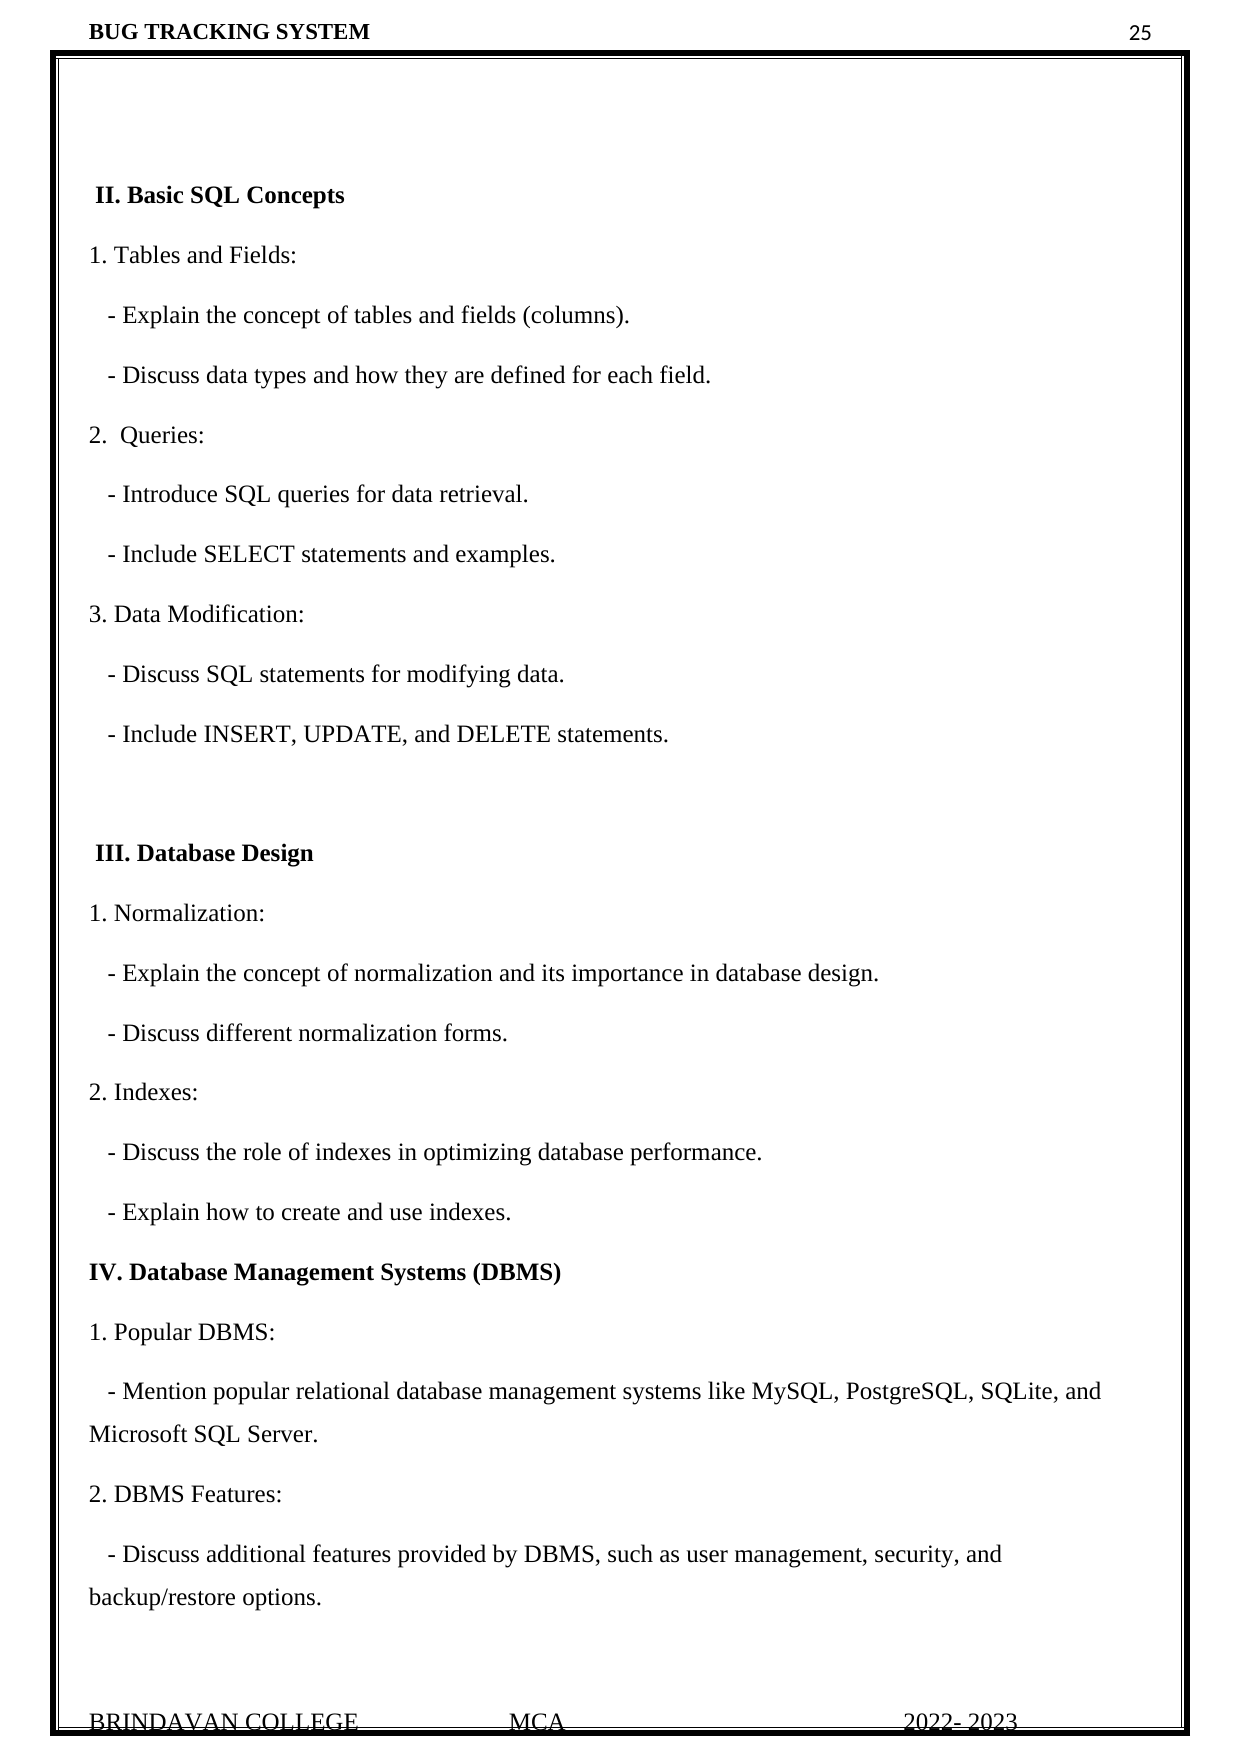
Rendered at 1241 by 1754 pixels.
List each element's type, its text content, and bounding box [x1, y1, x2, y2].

text - Discuss data types and how they are defined for each field. [89, 360, 1152, 389]
text - Discuss the role of indexes in optimizing database performance. [89, 1137, 1152, 1166]
text 1. Tables and Fields: [89, 240, 1152, 269]
text - Include INSERT, UPDATE, and DELETE statements. [89, 719, 1152, 747]
text II. Basic SQL Concepts [89, 181, 1152, 209]
text - Explain how to create and use indexes. [89, 1197, 1152, 1226]
text - Explain the concept of tables and fields (columns). [89, 300, 1152, 329]
text III. Database Design [89, 838, 1152, 867]
text 2. DBMS Features: [89, 1479, 1152, 1508]
text - Discuss additional features provided by DBMS, such as user management, security, and backup/restore options. [89, 1539, 1152, 1611]
text - Include SELECT statements and examples. [89, 539, 1152, 568]
text - Discuss different normalization forms. [89, 1018, 1152, 1046]
text - Introduce SQL queries for data retrieval. [89, 479, 1152, 508]
text - Mention popular relational database management systems like MySQL, PostgreSQL, SQLite, and Microsoft SQL Server. [89, 1376, 1152, 1448]
text - Explain the concept of normalization and its importance in database design. [89, 958, 1152, 987]
text 3. Data Modification: [89, 599, 1152, 628]
text IV. Database Management Systems (DBMS) [89, 1257, 1152, 1286]
text 1. Popular DBMS: [89, 1317, 1152, 1345]
text - Discuss SQL statements for modifying data. [89, 659, 1152, 688]
text 2. Indexes: [89, 1077, 1152, 1106]
text 1. Normalization: [89, 898, 1152, 927]
text 2. Queries: [89, 420, 1152, 448]
